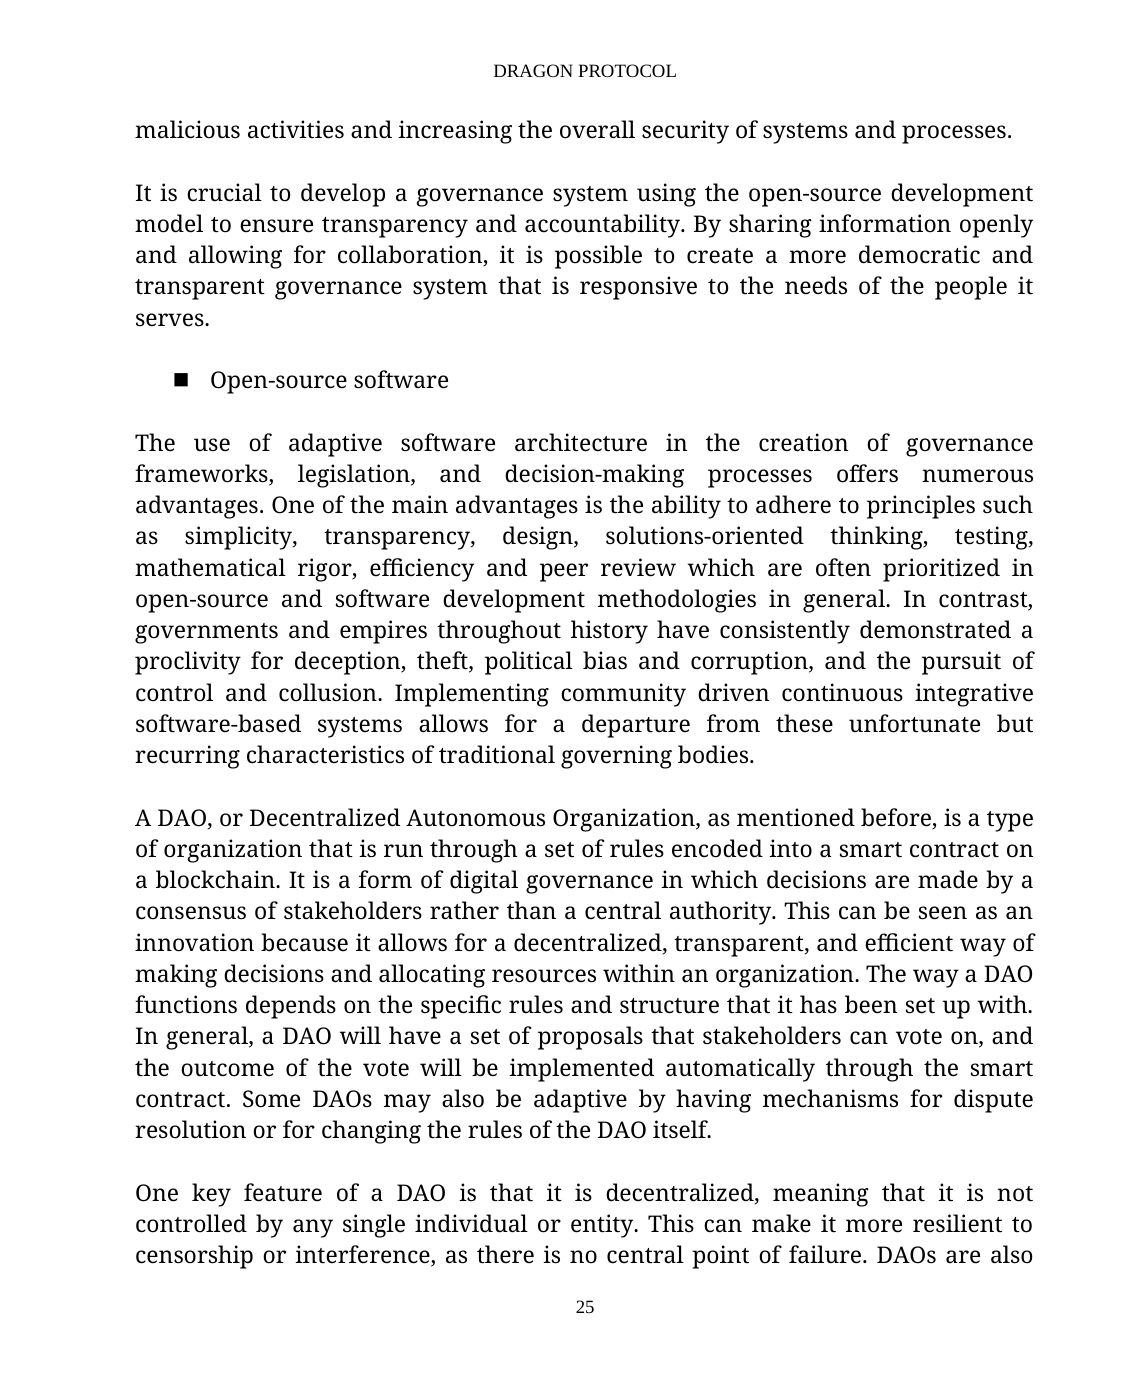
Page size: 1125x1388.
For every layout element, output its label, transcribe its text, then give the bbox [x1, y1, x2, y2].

text It is crucial to develop a governance system using the open-source development model to ensure transparency and accountability. By sharing information openly and allowing for collaboration, it is possible to create a more democratic and transparent governance system that is responsive to the needs of the people it serves. [135, 176, 1035, 333]
text The use of adaptive software architecture in the creation of governance frameworks, legislation, and decision-making processes offers numerous advantages. One of the main advantages is the ability to adhere to principles such as simplicity, transparency, design, solutions-oriented thinking, testing, mathematical rigor, efficiency and peer review which are often prioritized in open-source and software development methodologies in general. In contrast, governments and empires throughout history have consistently demonstrated a proclivity for deception, theft, political bias and corruption, and the pursuit of control and collusion. Implementing community driven continuous integrative software-based systems allows for a departure from these unfortunate but recurring characteristics of traditional governing bodies. [135, 426, 1035, 770]
list Open-source software [172, 364, 1035, 395]
text A DAO, or Decentralized Autonomous Organization, as mentioned before, is a type of organization that is run through a set of rules encoded into a smart contract on a blockchain. It is a form of digital governance in which decisions are made by a consensus of stakeholders rather than a central authority. This can be seen as an innovation because it allows for a decentralized, transparent, and efficient way of making decisions and allocating resources within an organization. The way a DAO functions depends on the specific rules and structure that it has been set up with. In general, a DAO will have a set of proposals that stakeholders can vote on, and the outcome of the vote will be implemented automatically through the smart contract. Some DAOs may also be adaptive by having mechanisms for dispute resolution or for changing the rules of the DAO itself. [135, 801, 1035, 1145]
